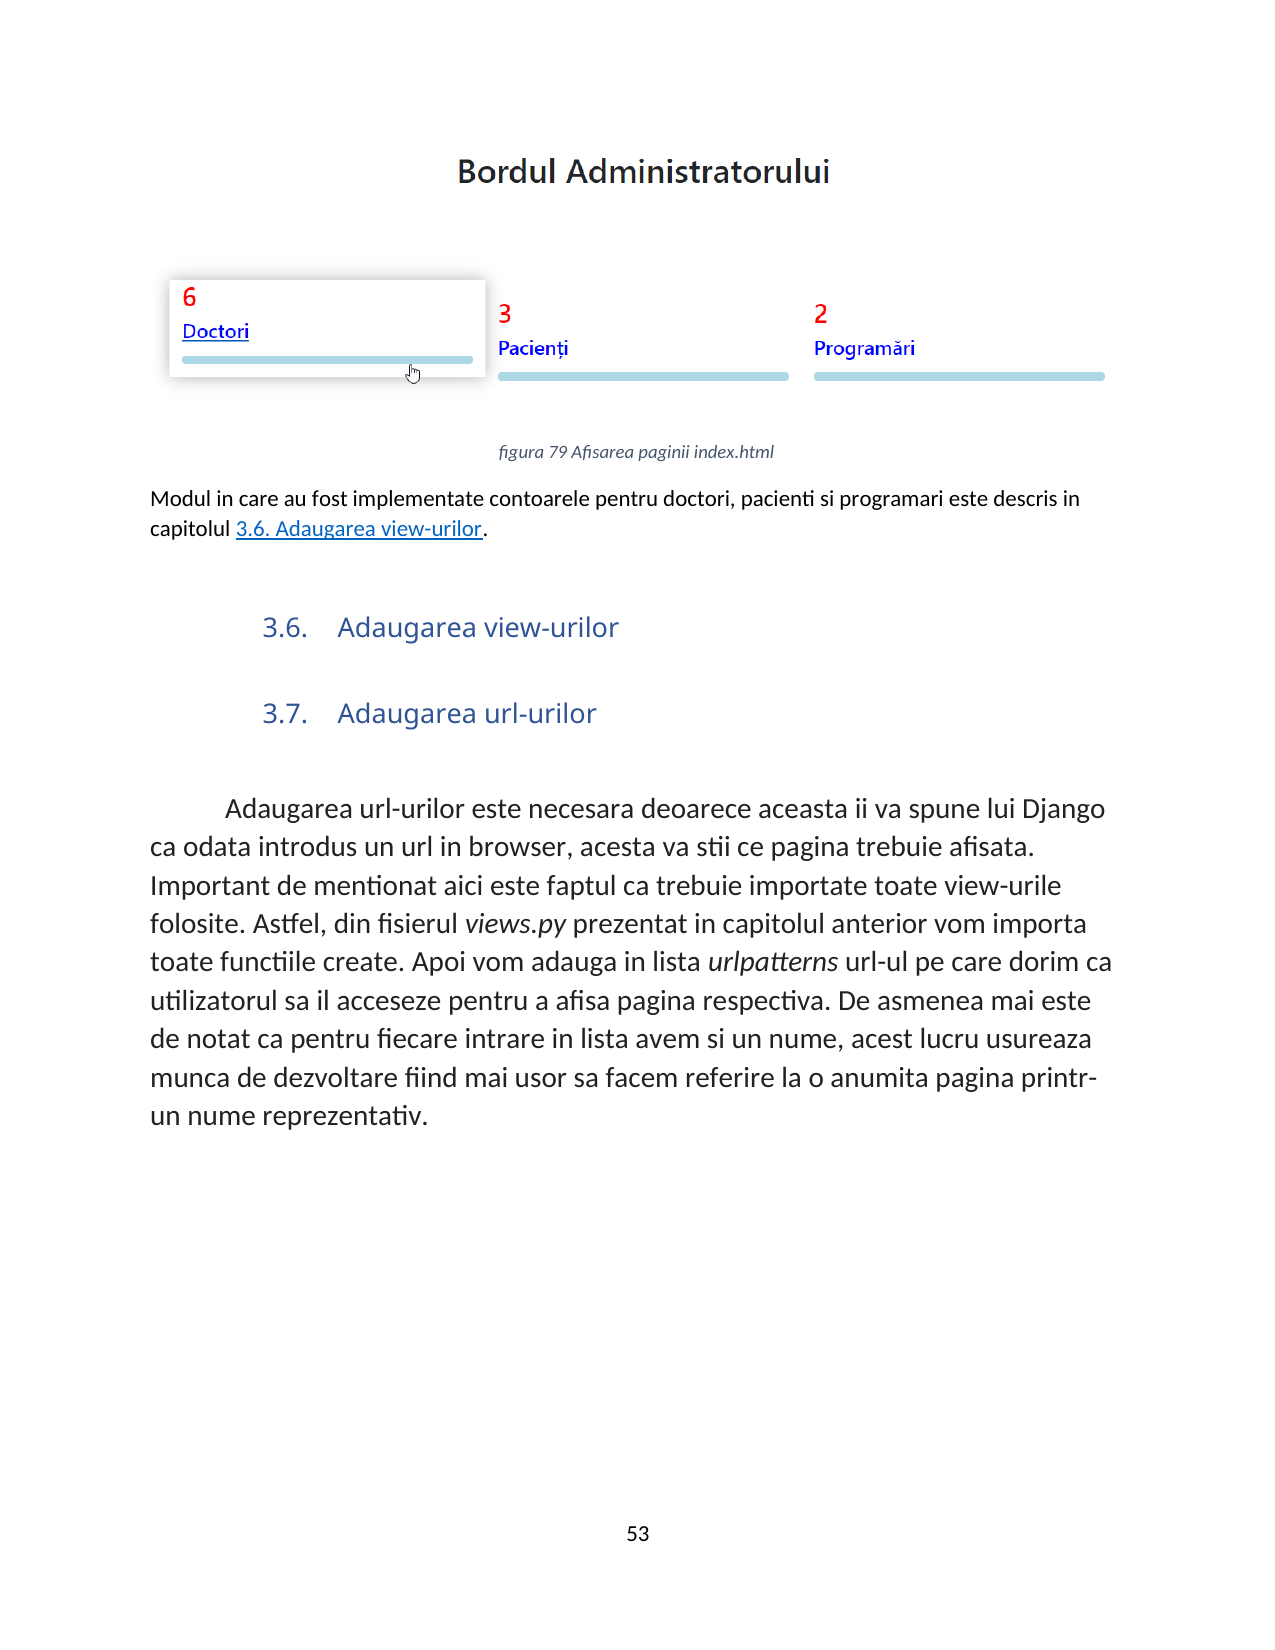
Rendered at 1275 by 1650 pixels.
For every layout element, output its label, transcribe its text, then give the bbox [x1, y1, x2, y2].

text Adaugarea url-urilor este necesara deoarece aceasta ii va spune lui Django ca odata introdus un url in browser, acesta va stii ce pagina trebuie afisata. Important de mentionat aici este faptul ca trebuie importate toate view-urile folosite. Astfel, din fisierul views.py prezentat in capitolul anterior vom importa toate functiile create. Apoi vom adauga in lista urlpatterns url-ul pe care dorim ca utilizatorul sa il acceseze pentru a afisa pagina respectiva. De asmenea mai este de notat ca pentru fiecare intrare in lista avem si un nume, acest lucru usureaza munca de dezvoltare fiind mai usor sa facem referire la o anumita pagina printr-un nume reprezentativ. [150, 790, 1125, 1133]
picture [150, 150, 1125, 422]
text Modul in care au fost implementate contoarele pentru doctori, pacienti si programari este descris in capitolul 3.6. Adaugarea view-urilor. [150, 484, 1125, 542]
subtitle Adaugarea url-urilor [262, 695, 1125, 732]
subtitle Adaugarea view-urilor [262, 608, 1125, 645]
